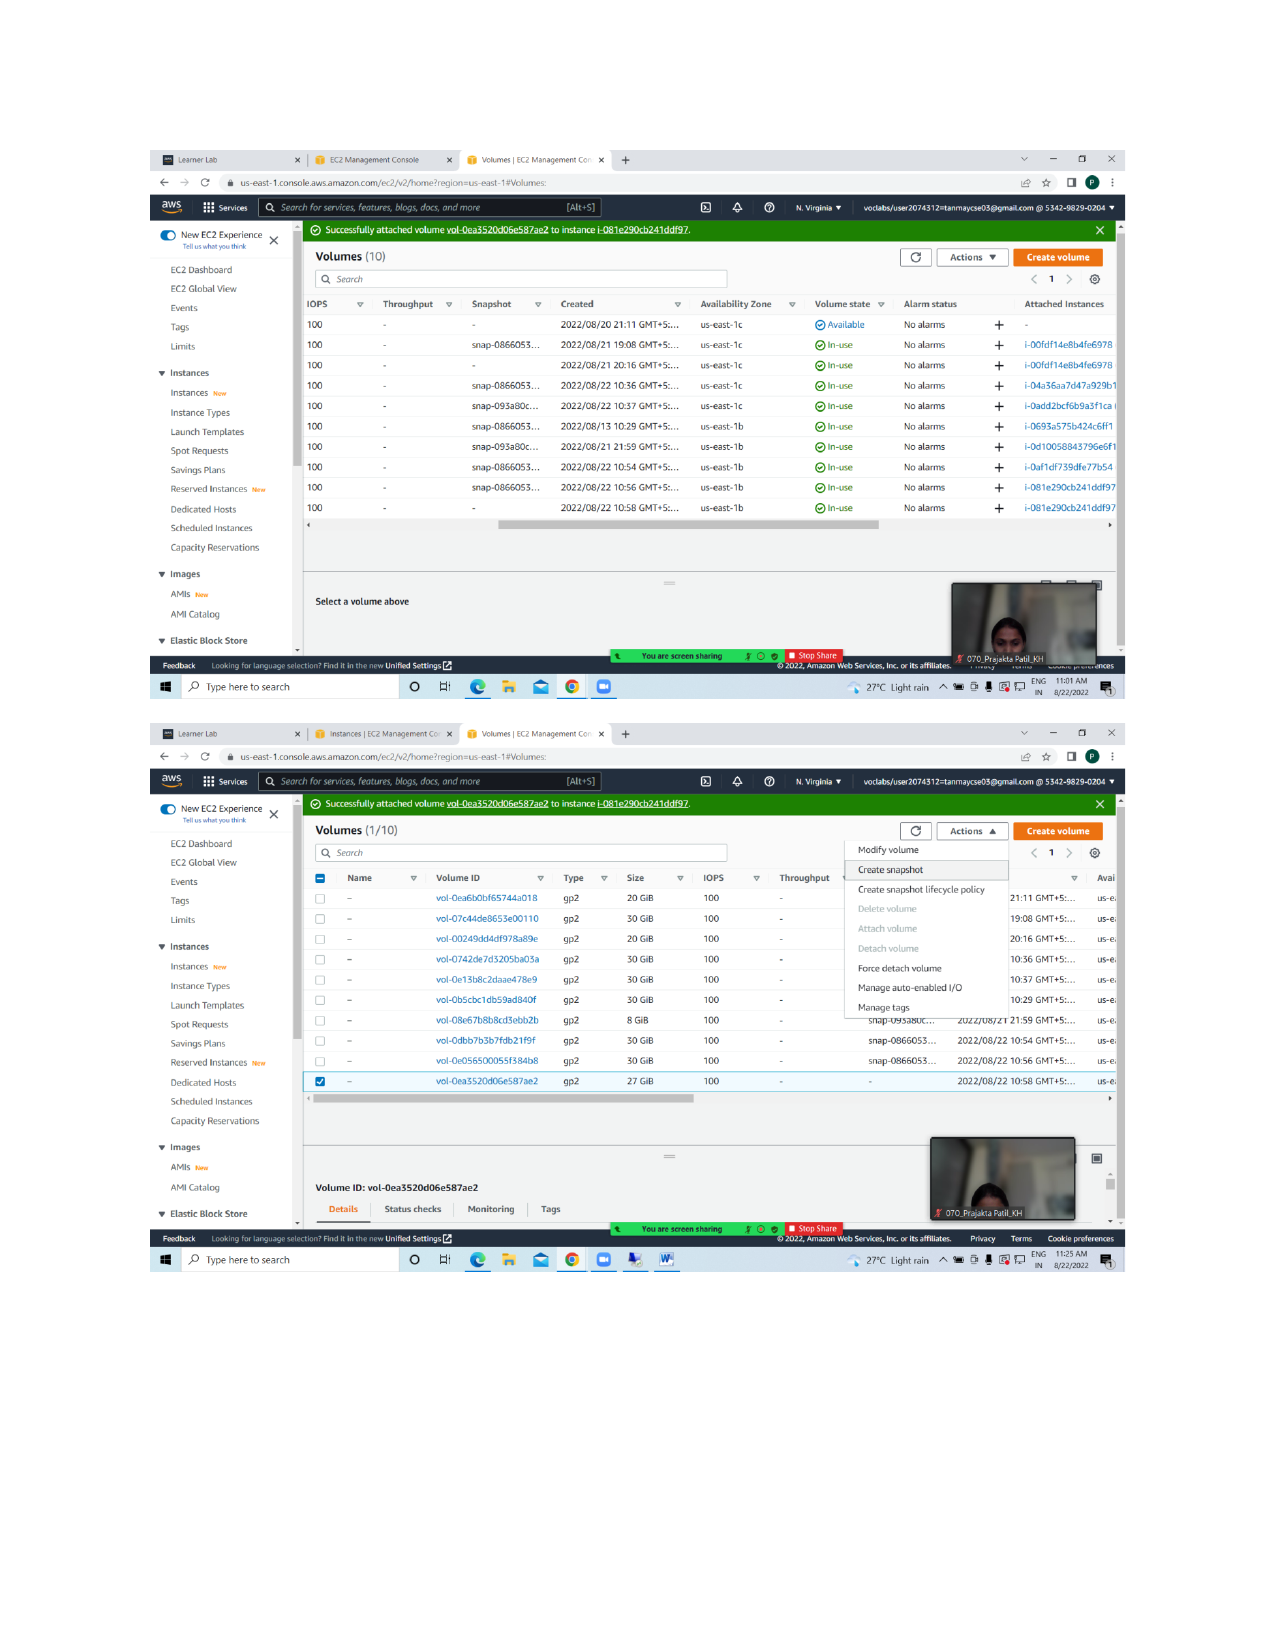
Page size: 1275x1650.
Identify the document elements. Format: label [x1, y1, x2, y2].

picture [150, 150, 1125, 699]
picture [150, 723, 1125, 1272]
